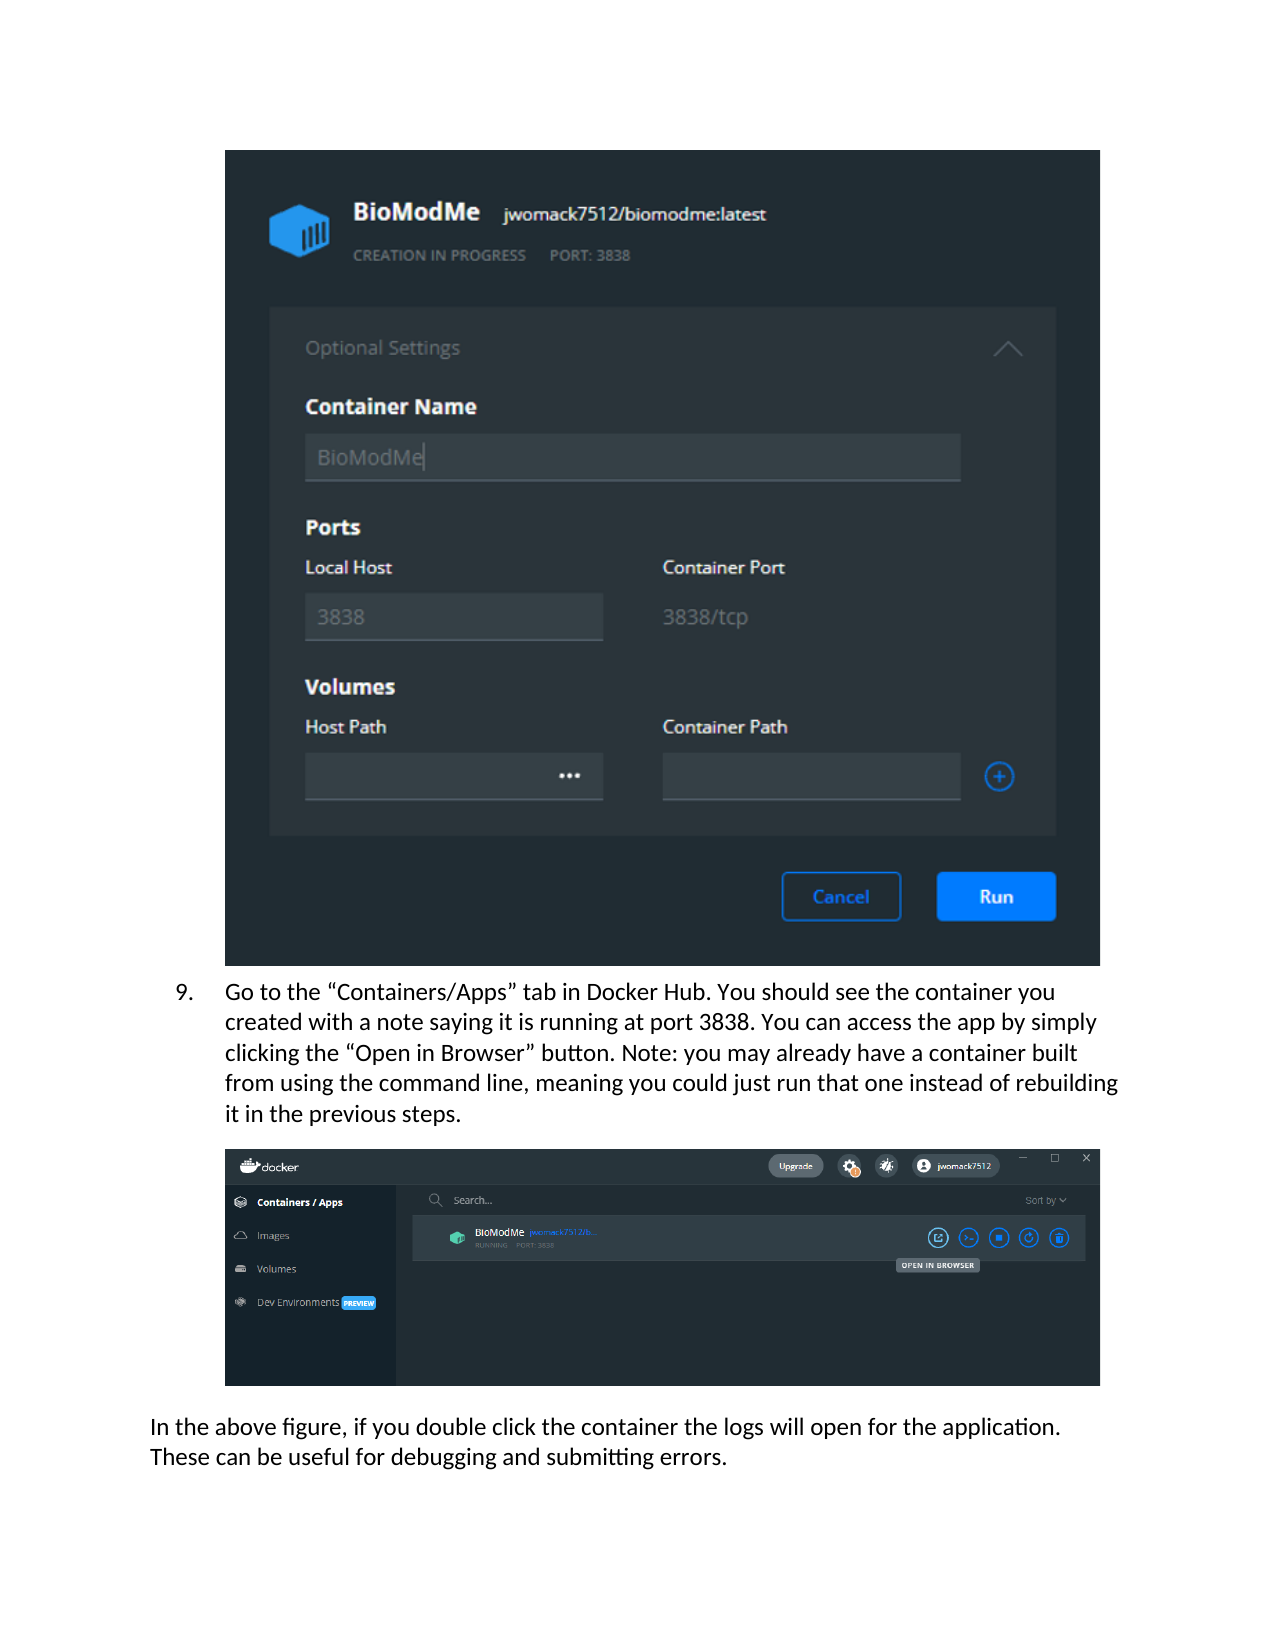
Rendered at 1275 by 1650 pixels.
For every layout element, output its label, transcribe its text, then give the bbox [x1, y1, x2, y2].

picture [225, 1149, 1100, 1386]
picture [225, 150, 1100, 966]
text In the above figure, if you double click the container the logs will open for the application. These can be useful for debugging and submitting errors. [150, 1411, 1125, 1472]
list Go to the “Containers/Apps” tab in Docker Hub. You should see the container you created with a note saying it is running at port 3838. You can access the app by simply clicking the “Open in Browser” button. Note: you may already have a container built from using the command line, meaning you could just run that one instead of rebuilding it in the previous steps. [175, 976, 1125, 1128]
